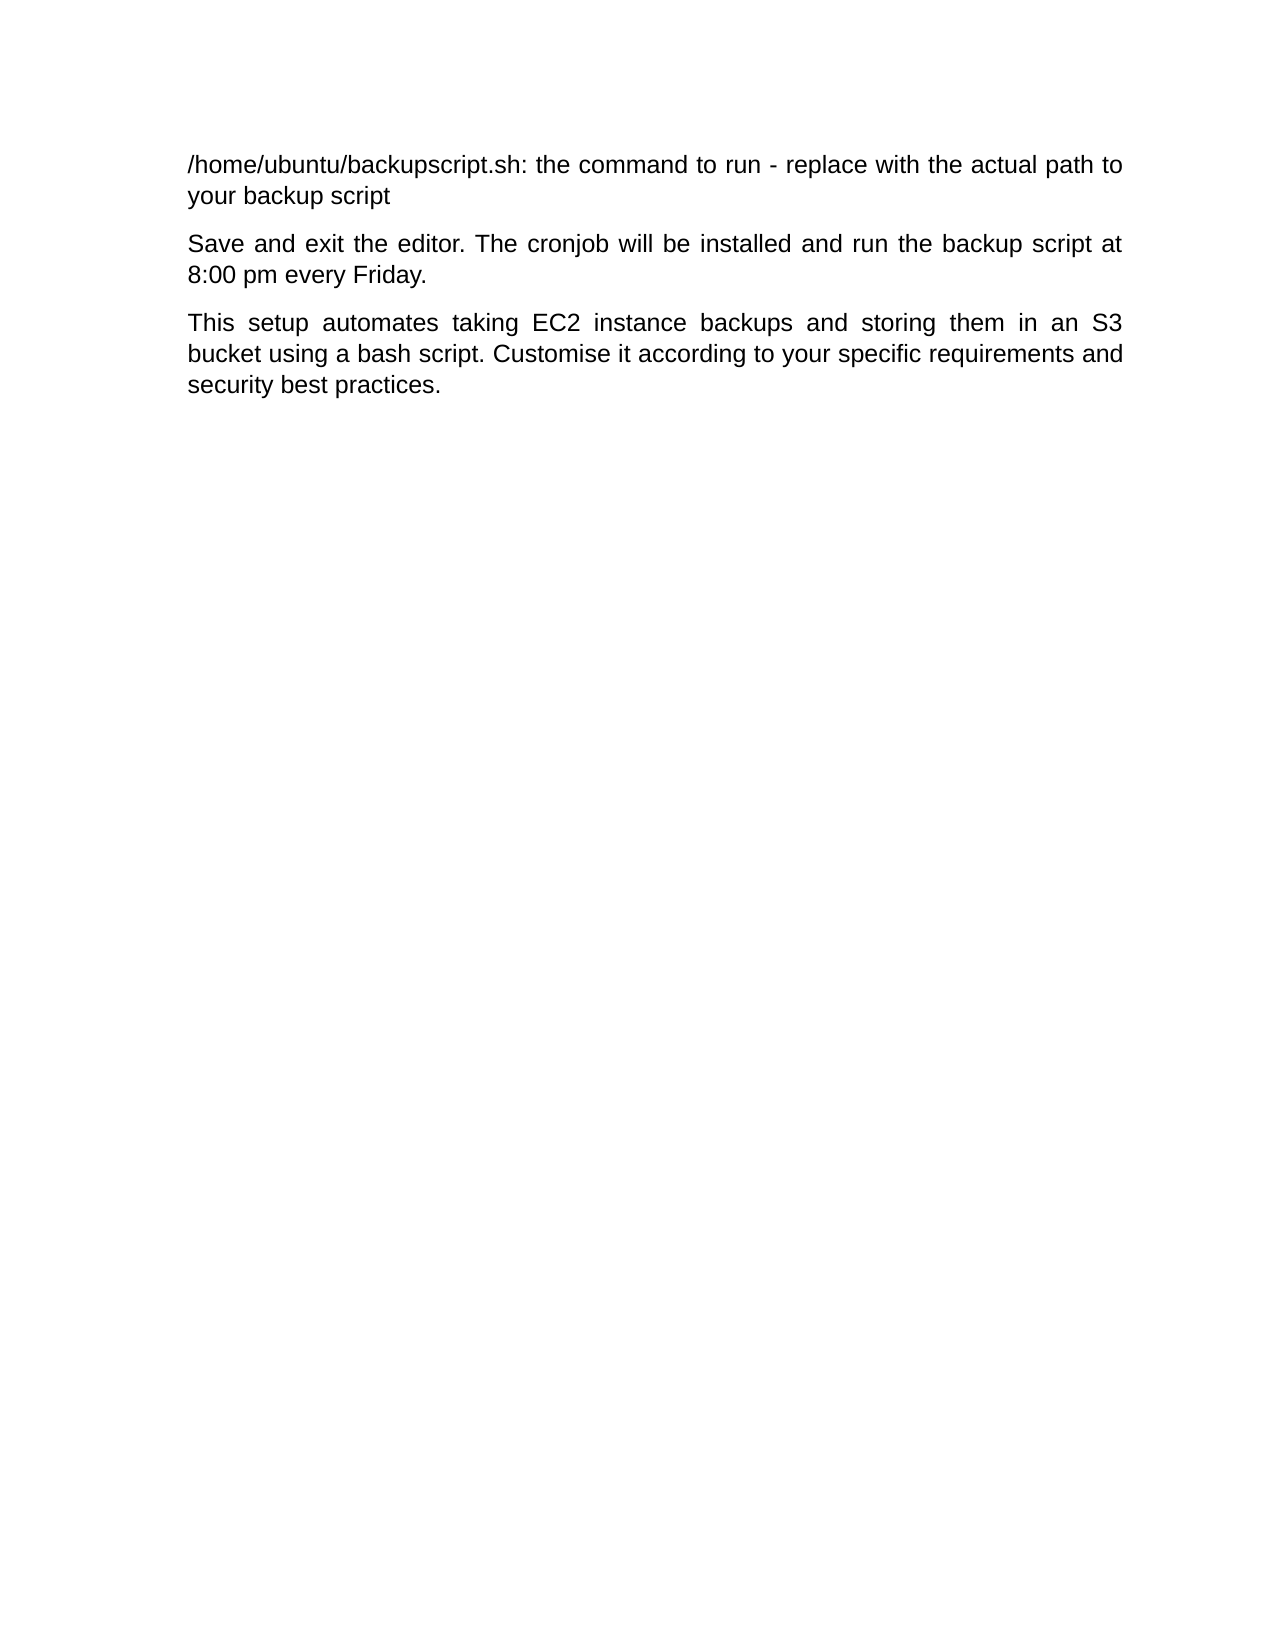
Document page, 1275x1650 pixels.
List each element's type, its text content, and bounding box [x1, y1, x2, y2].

text This setup automates taking EC2 instance backups and storing them in an S3 bucket using a bash script. Customise it according to your specific requirements and security best practices. [187, 307, 1125, 398]
text /home/ubuntu/backupscript.sh: the command to run - replace with the actual path to your backup script [187, 150, 1125, 210]
text Save and exit the editor. The cronjob will be installed and run the backup script at 8:00 pm every Friday. [187, 229, 1125, 288]
